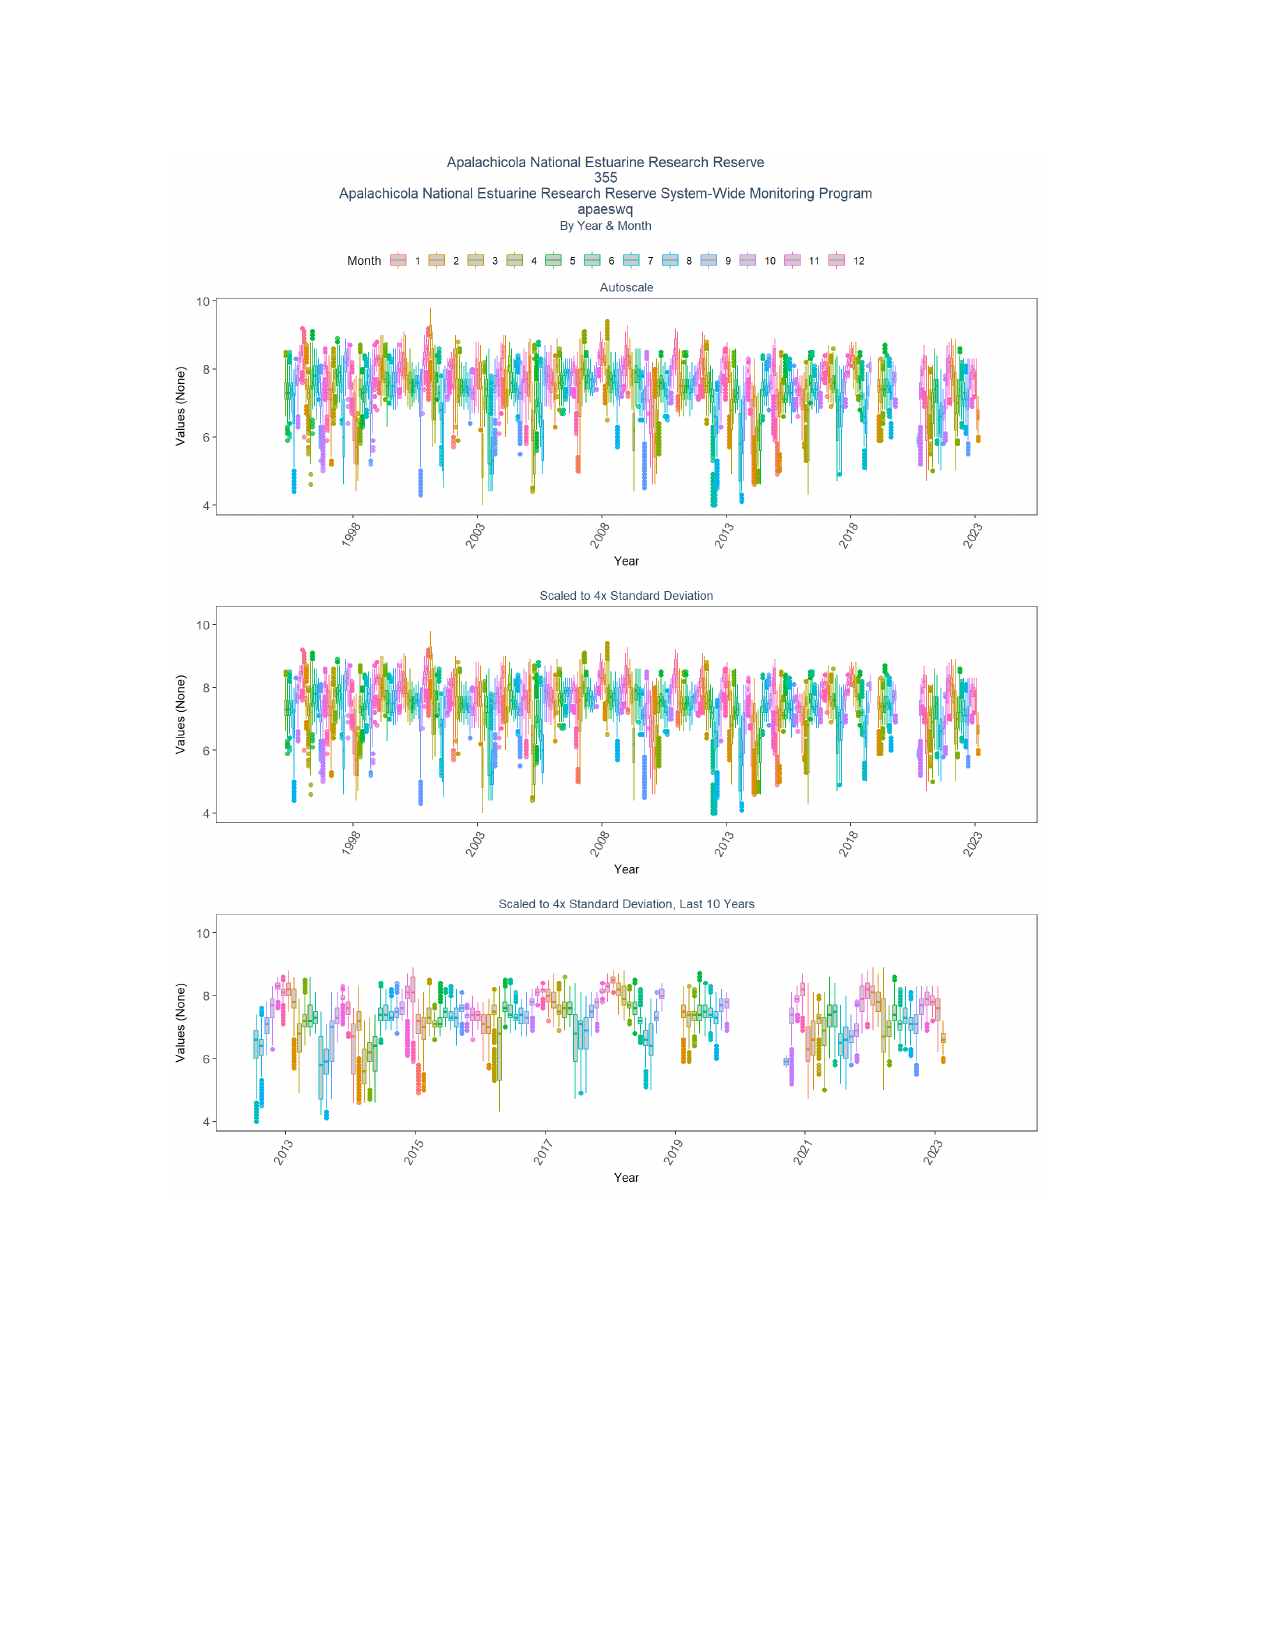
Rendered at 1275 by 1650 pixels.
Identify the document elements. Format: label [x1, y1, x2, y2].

picture [168, 150, 1044, 1200]
